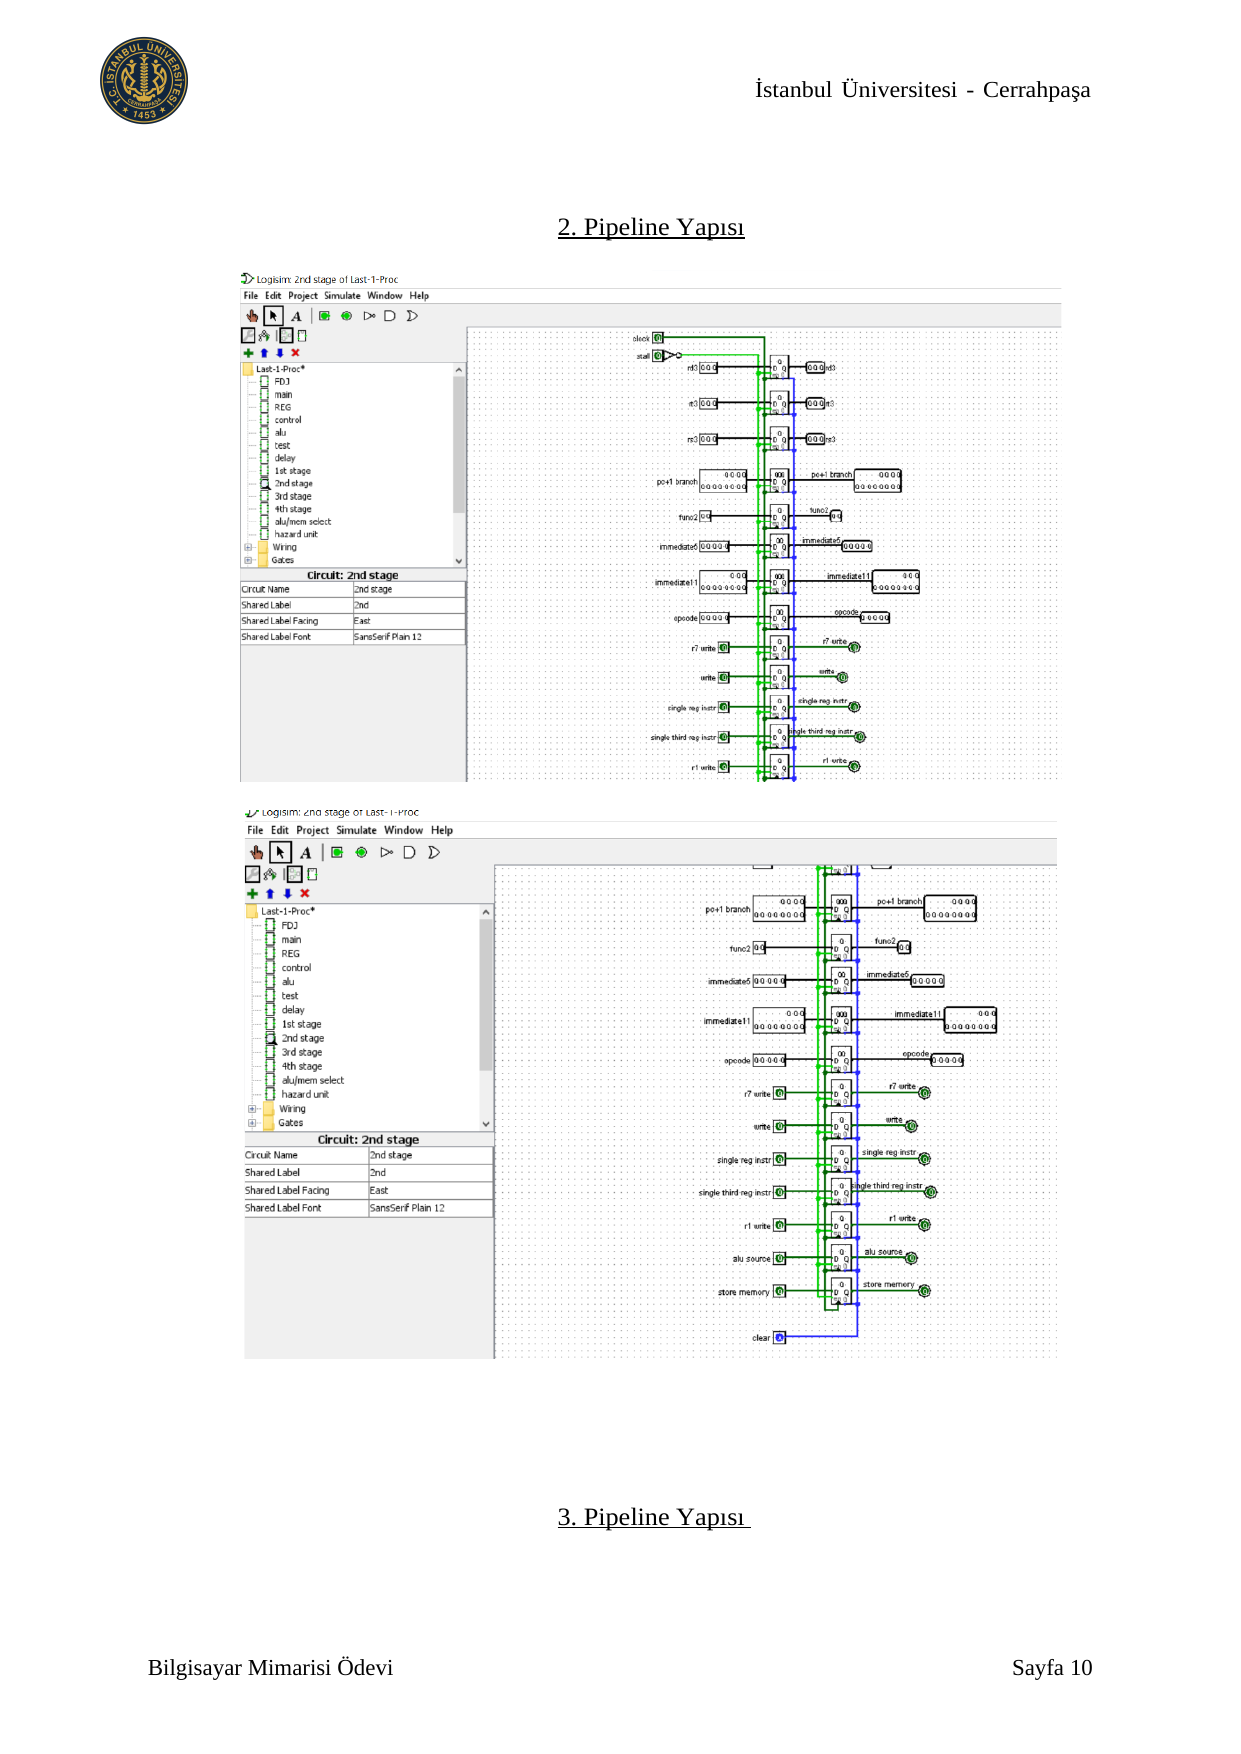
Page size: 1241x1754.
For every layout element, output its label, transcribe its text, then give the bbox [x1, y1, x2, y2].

subtitle 3. Pipeline Yapısı [209, 1502, 1092, 1531]
picture [240, 270, 1062, 782]
picture [244, 810, 1057, 1359]
subtitle 2. Pipeline Yapısı [209, 212, 1092, 241]
picture [99, 36, 189, 125]
